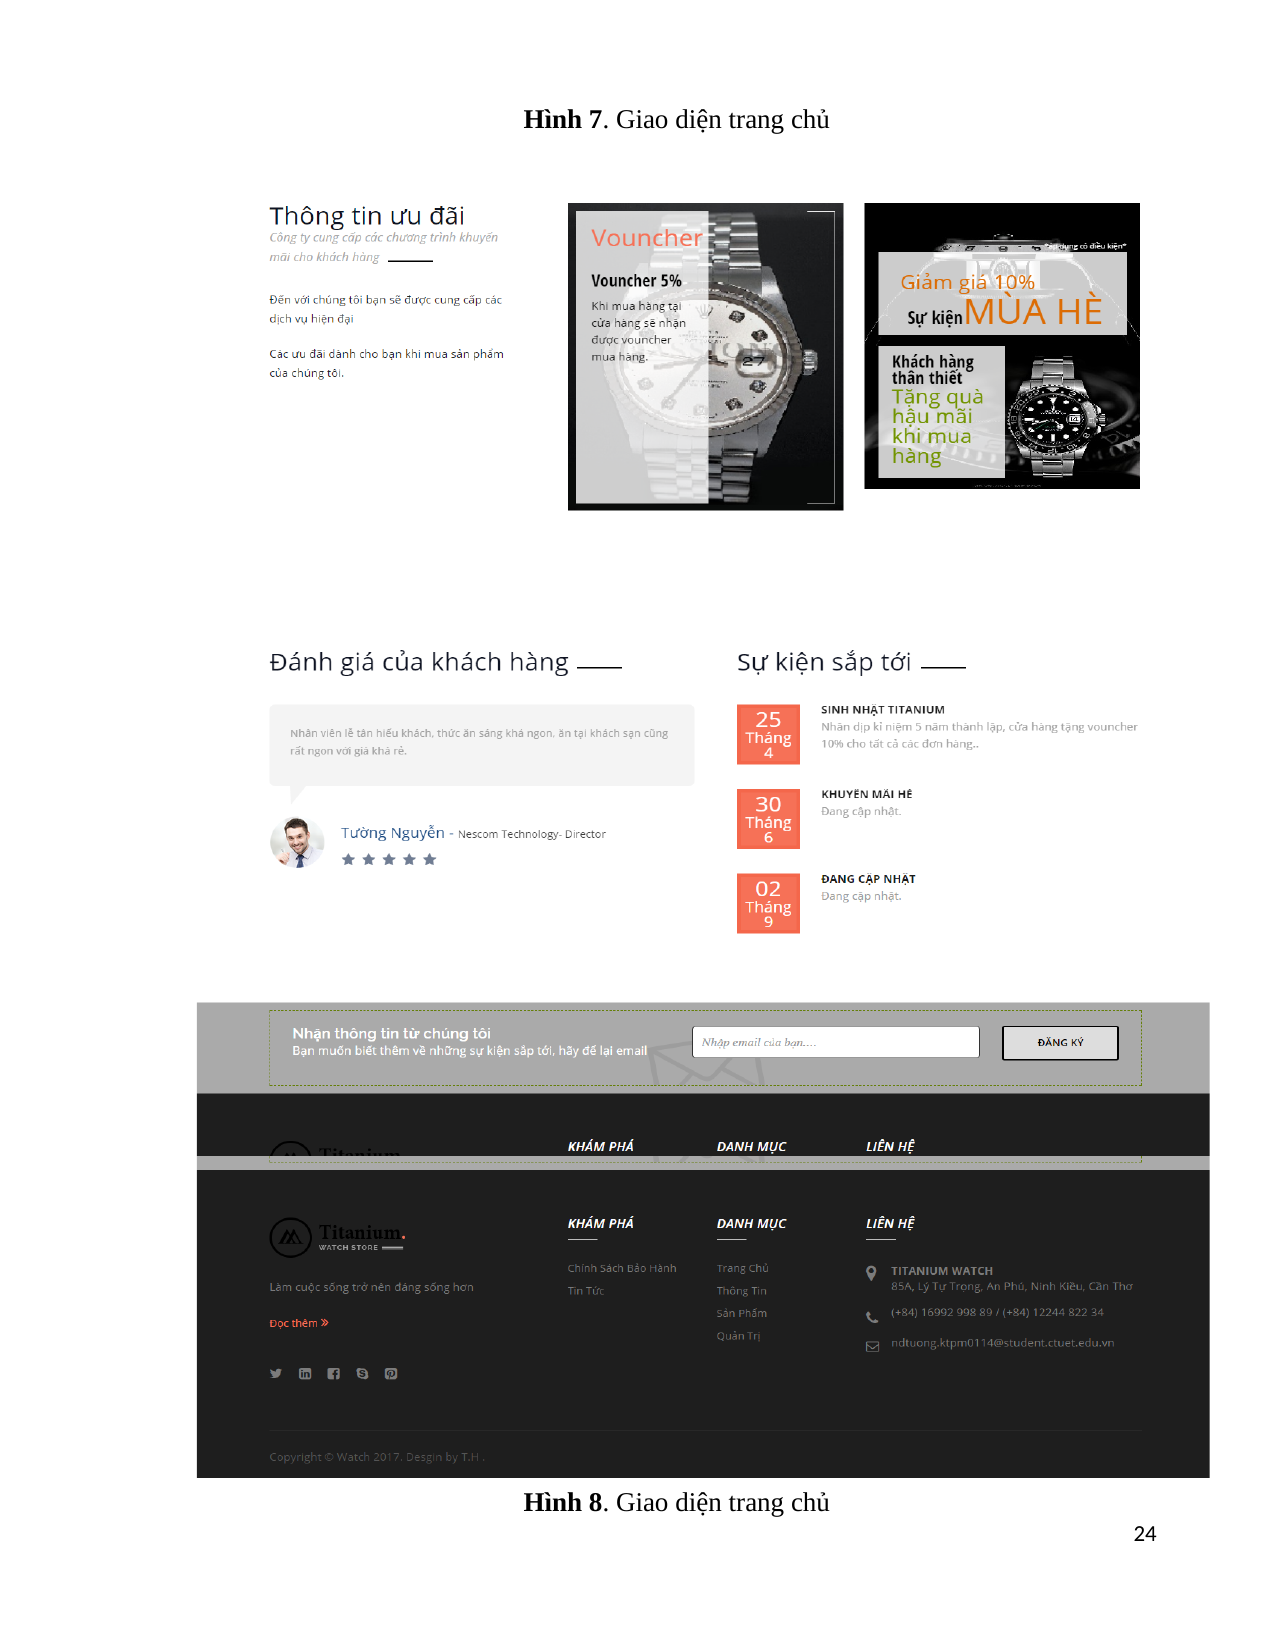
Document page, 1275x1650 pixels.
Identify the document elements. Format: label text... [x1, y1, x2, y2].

picture [196, 183, 1210, 1478]
list Hình 8. Giao diện trang chủ [197, 1486, 1156, 1517]
list Hình 7. Giao diện trang chủ [197, 103, 1156, 134]
